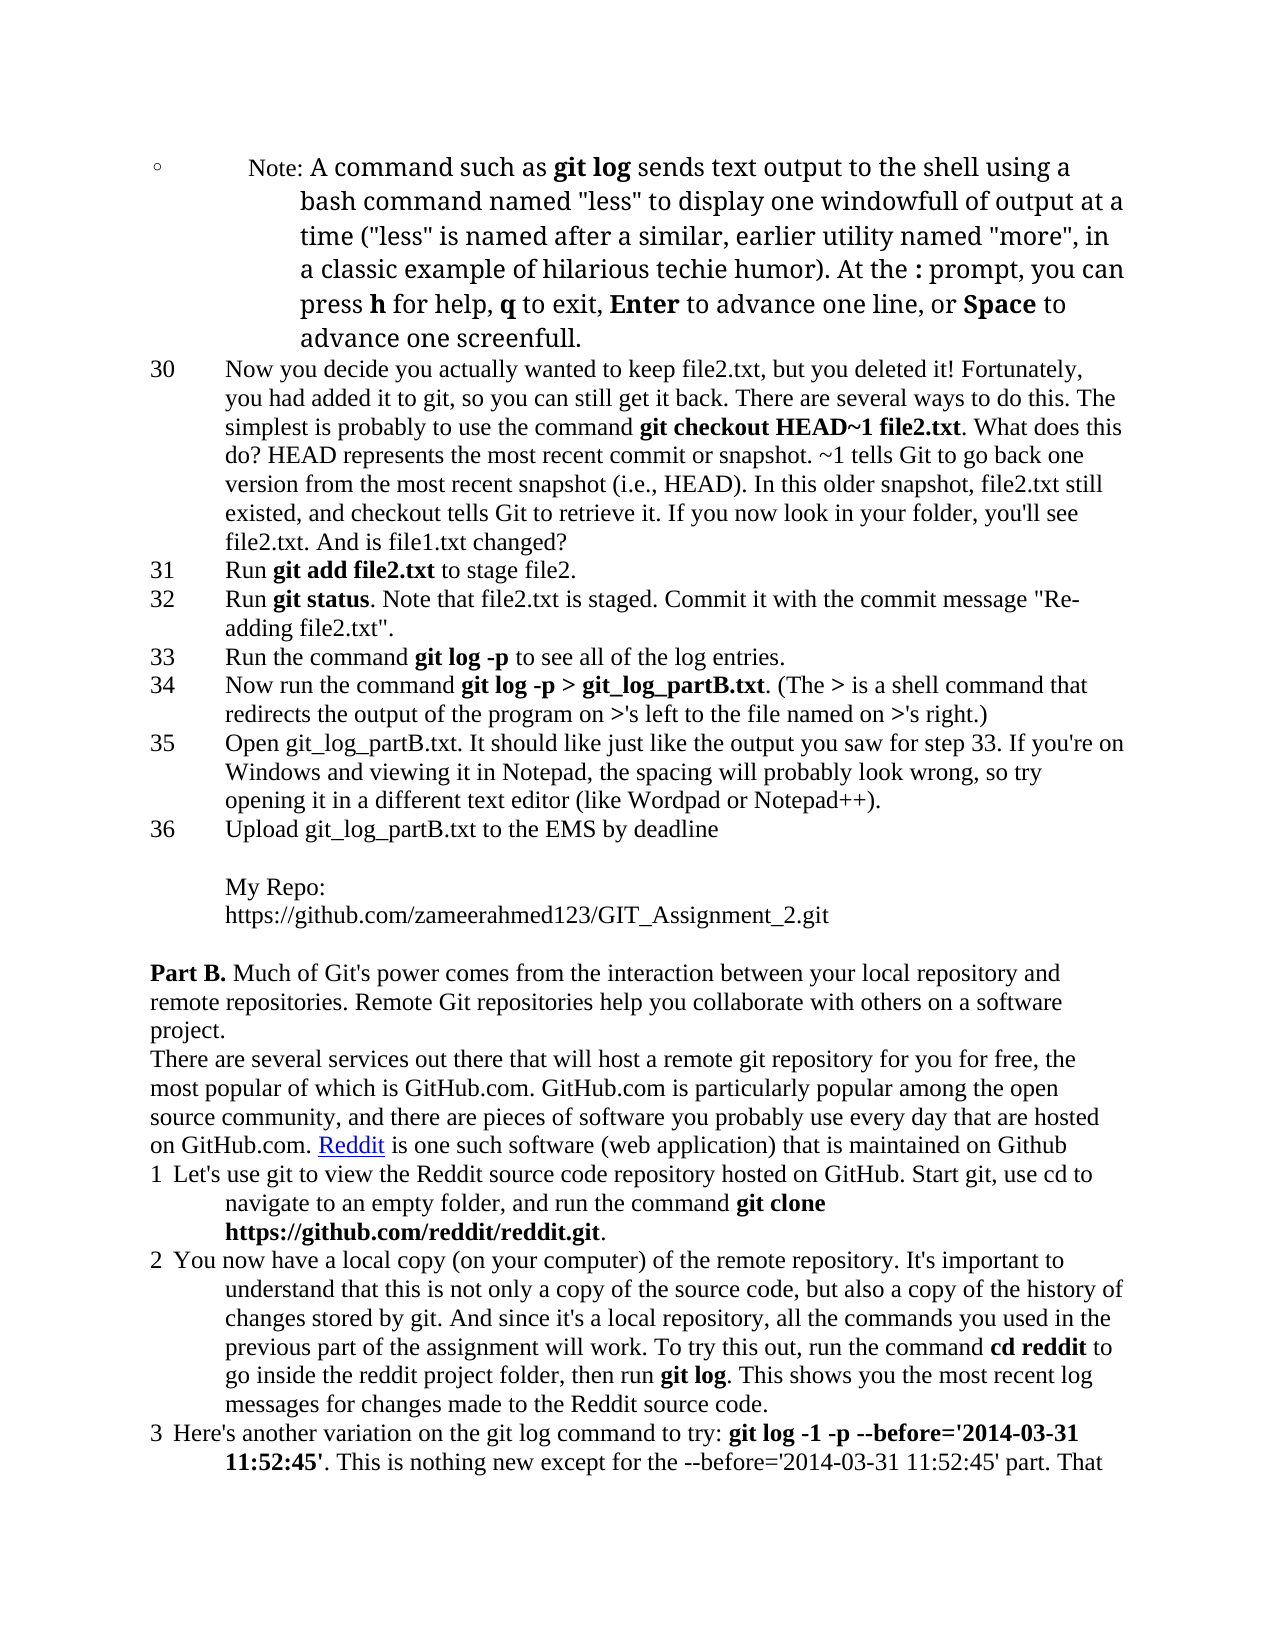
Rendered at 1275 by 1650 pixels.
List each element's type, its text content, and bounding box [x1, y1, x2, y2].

list Now you decide you actually wanted to keep file2.txt, but you deleted it! Fortunately, you had added it to git, so you can still get it back. There are several ways to do this. The simplest is probably to use the command git checkout HEAD~1 file2.txt. What does this do? HEAD represents the most recent commit or snapshot. ~1 tells Git to go back one version from the most recent snapshot (i.e., HEAD). In this older snapshot, file2.txt still existed, and checkout tells Git to retrieve it. If you now look in your folder, you'll see file2.txt. And is file1.txt changed? [150, 354, 1125, 556]
text There are several services out there that will host a remote git repository for you for free, the most popular of which is GitHub.com. GitHub.com is particularly popular among the open source community, and there are pieces of software you probably use every day that are hosted on GitHub.com. Reddit is one such software (web application) that is maintained on Github [150, 1044, 1125, 1159]
text https://github.com/zameerahmed123/GIT_Assignment_2.git [225, 901, 1125, 929]
text My Repo: [225, 872, 1125, 901]
list You now have a local copy (on your computer) of the remote repository. It's important to understand that this is not only a copy of the source code, but also a copy of the history of changes stored by git. And since it's a local repository, all the commands you used in the previous part of the assignment will work. To try this out, run the command cd reddit to go inside the reddit project folder, then run git log. This shows you the most recent log messages for changes made to the Reddit source code. [150, 1246, 1125, 1418]
list Open git_log_partB.txt. It should like just like the output you saw for step 33. If you're on Windows and viewing it in Notepad, the spacing will probably look wrong, so try opening it in a different text editor (like Wordpad or Notepad++). [150, 728, 1125, 814]
list Now run the command git log -p > git_log_partB.txt. (The > is a shell command that redirects the output of the program on >'s left to the file named on >'s right.) [150, 671, 1125, 728]
text Part B. Much of Git's power comes from the interaction between your local repository and remote repositories. Remote Git repositories help you collaborate with others on a software project. [150, 958, 1125, 1044]
list Run git add file2.txt to stage file2. [150, 556, 1125, 584]
list Run git status. Note that file2.txt is staged. Commit it with the commit message "Re-adding file2.txt". [150, 584, 1125, 642]
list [150, 1418, 1125, 1476]
list Upload git_log_partB.txt to the EMS by deadline [150, 814, 1125, 843]
list Note: A command such as git log sends text output to the shell using a bash command named "less" to display one windowfull of output at a time ("less" is named after a similar, earlier utility named "more", in a classic example of hilarious techie humor). At the : prompt, you can press h for help, q to exit, Enter to advance one line, or Space to advance one screenfull. [150, 150, 1125, 354]
list Let's use git to view the Reddit source code repository hosted on GitHub. Start git, use cd to navigate to an empty folder, and run the command git clone https://github.com/reddit/reddit.git. [150, 1159, 1125, 1246]
list Run the command git log -p to see all of the log entries. [150, 642, 1125, 671]
